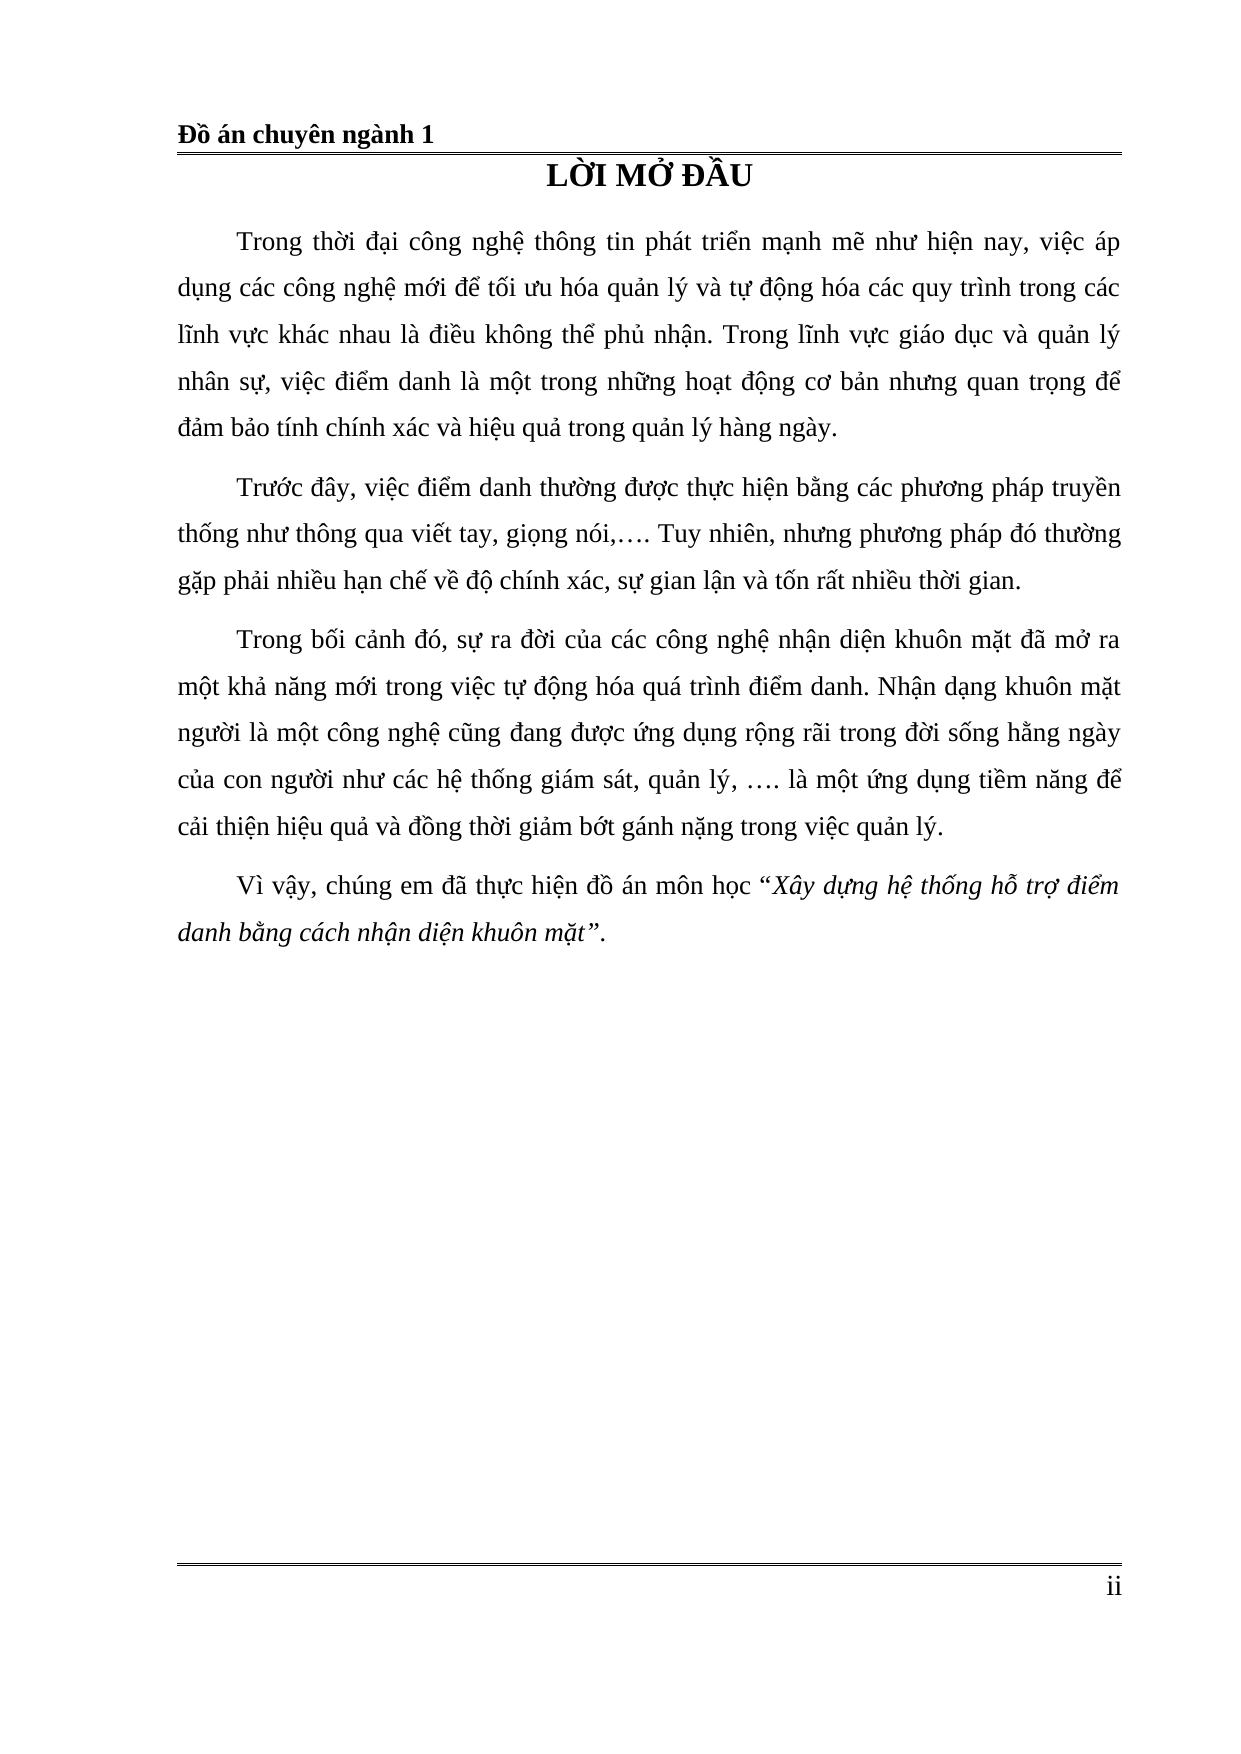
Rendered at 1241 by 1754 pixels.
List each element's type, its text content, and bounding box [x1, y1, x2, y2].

text Vì vậy, chúng em đã thực hiện đồ án môn học “Xây dựng hệ thống hỗ trợ điểm danh bằng cách nhận diện khuôn mặt”. [177, 869, 1122, 947]
text Trong thời đại công nghệ thông tin phát triển mạnh mẽ như hiện nay, việc áp dụng các công nghệ mới để tối ưu hóa quản lý và tự động hóa các quy trình trong các lĩnh vực khác nhau là điều không thể phủ nhận. Trong lĩnh vực giáo dục và quản lý nhân sự, việc điểm danh là một trong những hoạt động cơ bản nhưng quan trọng để đảm bảo tính chính xác và hiệu quả trong quản lý hàng ngày. [177, 225, 1122, 443]
subtitle LỜI MỞ ĐẦU [177, 155, 1122, 193]
text Trước đây, việc điểm danh thường được thực hiện bằng các phương pháp truyền thống như thông qua viết tay, giọng nói,…. Tuy nhiên, nhưng phương pháp đó thường gặp phải nhiều hạn chế về độ chính xác, sự gian lận và tốn rất nhiều thời gian. [177, 471, 1122, 595]
text Trong bối cảnh đó, sự ra đời của các công nghệ nhận diện khuôn mặt đã mở ra một khả năng mới trong việc tự động hóa quá trình điểm danh. Nhận dạng khuôn mặt người là một công nghệ cũng đang được ứng dụng rộng rãi trong đời sống hằng ngày của con người như các hệ thống giám sát, quản lý, …. là một ứng dụng tiềm năng để cải thiện hiệu quả và đồng thời giảm bớt gánh nặng trong việc quản lý. [177, 623, 1122, 841]
